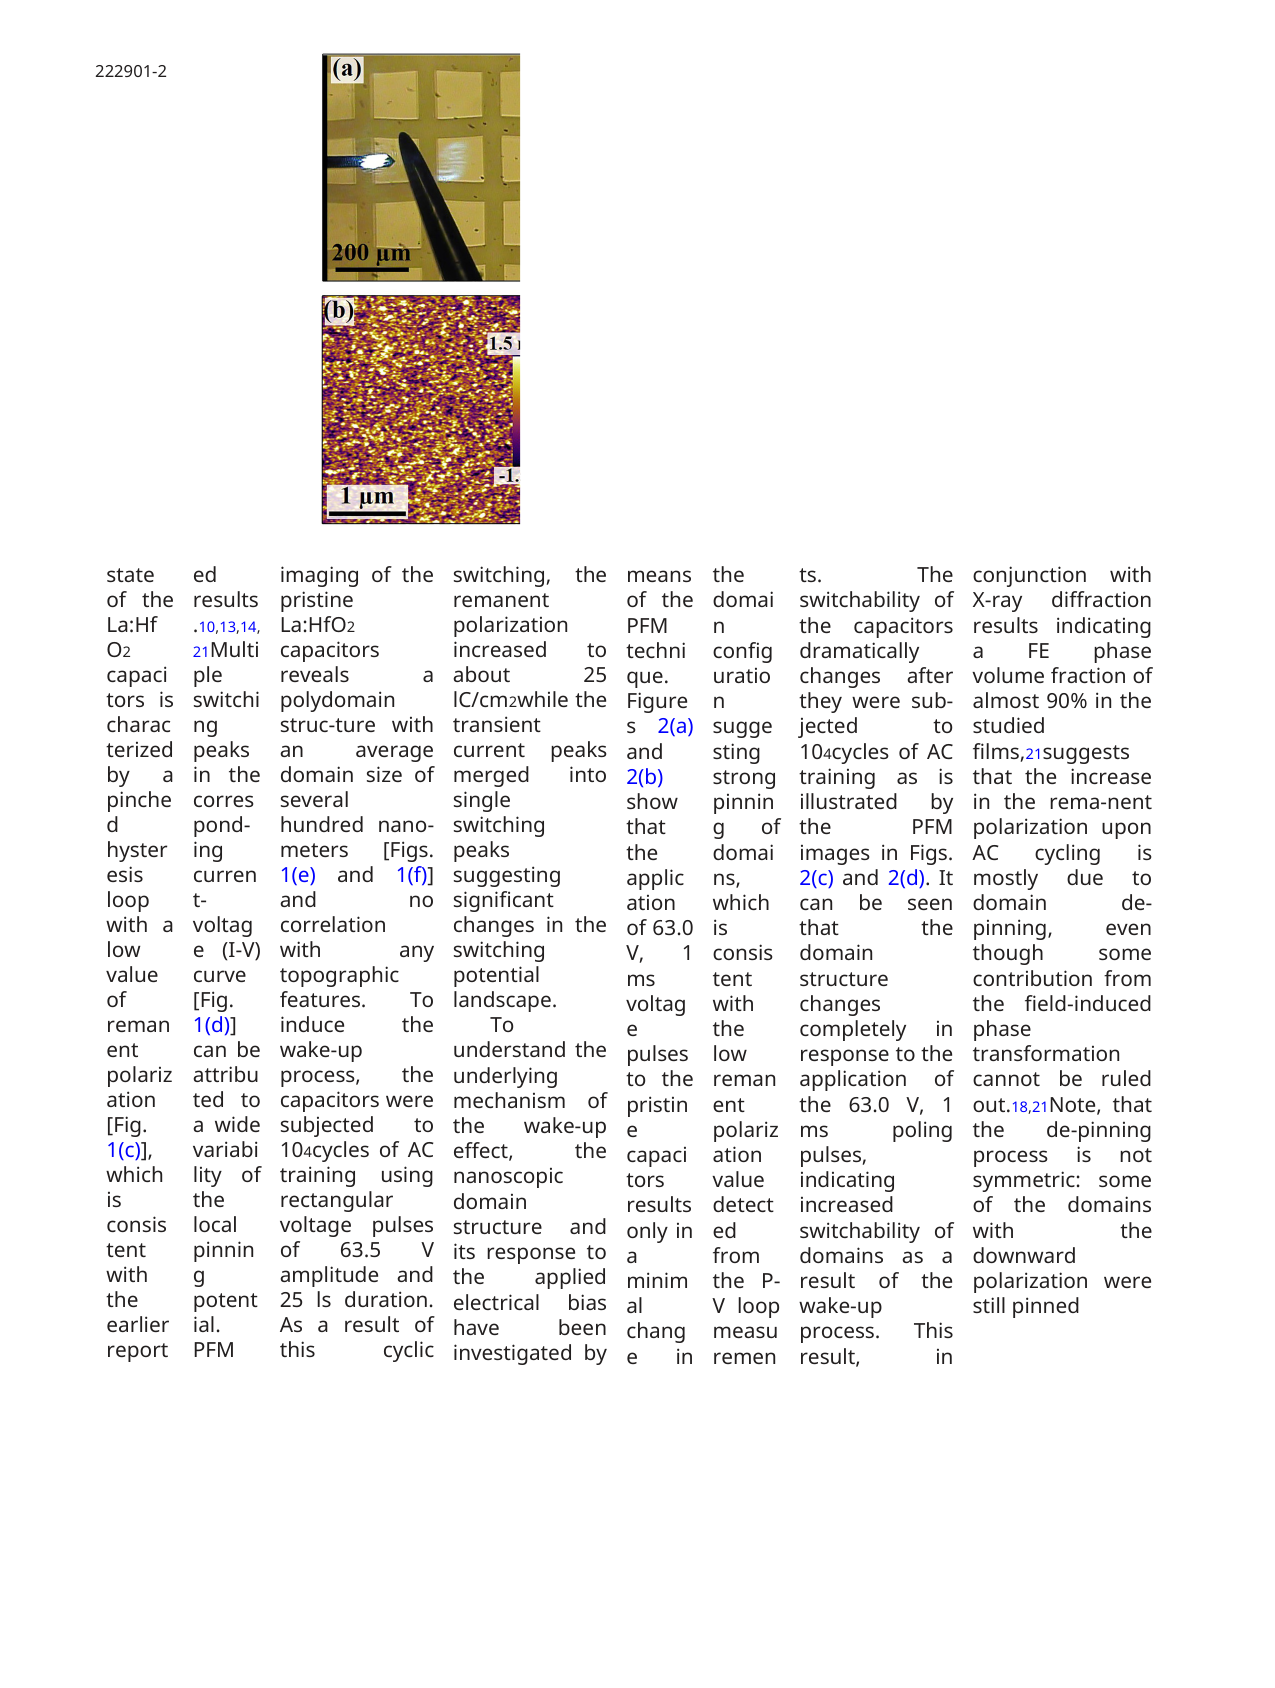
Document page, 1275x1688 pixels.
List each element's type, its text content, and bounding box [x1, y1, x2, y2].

table_header 222901-2 [95, 64, 313, 96]
picture [320, 50, 521, 527]
table_cell [313, 32, 520, 527]
text state of the La:HfO2 capacitors is characterized by a pinched hysteresis loop with a low value of remanent polarization [Fig. 1(c)], which is consistent with the earlier reported results.10,13,14,21Multiple switching peaks in the correspond-ing current-voltage (I-V) curve [Fig. 1(d)] can be attributed to a wide variability of the local pinning potential. PFM imaging of the pristine La:HfO2 capacitors reveals a polydomain struc-ture with an average domain size of several hundred nano-meters [Figs. 1(e) and 1(f)] and no correlation with any topographic features. To induce the wake-up process, the capacitors were subjected to 104cycles of AC training using rectangular voltage pulses of 63.5 V amplitude and 25 ls duration. As a result of this cyclic switching, the remanent polarization increased to about 25 lC/cm2while the transient current peaks merged into single switching peaks suggesting significant changes in the switching potential landscape. [279, 562, 434, 1362]
text To understand the underlying mechanism of the wake-up effect, the nanoscopic domain structure and its response to the applied electrical bias have been investigated by means of the PFM technique. Figures 2(a) and 2(b) show that the application of 63.0 V, 1 ms voltage pulses to the pristine capacitors results only in a minimal change in the domain configuration suggesting strong pinning of domains, which is consistent with the low remanent polarization value detected from the P-V loop measurements. The switchability of the capacitors dramatically changes after they were sub-jected to 104cycles of AC training as is illustrated by the PFM images in Figs. 2(c) and 2(d). It can be seen that the domain structure changes completely in response to the application of the 63.0 V, 1 ms poling pulses, indicating increased switchability of domains as a result of the wake-up process. This result, in conjunction with X-ray diffraction results indicating a FE phase volume fraction of almost 90% in the studied films,21suggests that the increase in the rema-nent polarization upon AC cycling is mostly due to domain de-pinning, even though some contribution from the field-induced phase transformation cannot be ruled out.18,21Note, that the de-pinning process is not symmetric: some of the domains with the downward polarization were still pinned [799, 562, 953, 1369]
text To understand the underlying mechanism of the wake-up effect, the nanoscopic domain structure and its response to the applied electrical bias have been investigated by means of the PFM technique. Figures 2(a) and 2(b) show that the application of 63.0 V, 1 ms voltage pulses to the pristine capacitors results only in a minimal change in the domain configuration suggesting strong pinning of domains, which is consistent with the low remanent polarization value detected from the P-V loop measurements. The switchability of the capacitors dramatically changes after they were sub-jected to 104cycles of AC training as is illustrated by the PFM images in Figs. 2(c) and 2(d). It can be seen that the domain structure changes completely in response to the application of the 63.0 V, 1 ms poling pulses, indicating increased switchability of domains as a result of the wake-up process. This result, in conjunction with X-ray diffraction results indicating a FE phase volume fraction of almost 90% in the studied films,21suggests that the increase in the rema-nent polarization upon AC cycling is mostly due to domain de-pinning, even though some contribution from the field-induced phase transformation cannot be ruled out.18,21Note, that the de-pinning process is not symmetric: some of the domains with the downward polarization were still pinned [972, 562, 1152, 1319]
text state of the La:HfO2 capacitors is characterized by a pinched hysteresis loop with a low value of remanent polarization [Fig. 1(c)], which is consistent with the earlier reported results.10,13,14,21Multiple switching peaks in the correspond-ing current-voltage (I-V) curve [Fig. 1(d)] can be attributed to a wide variability of the local pinning potential. PFM imaging of the pristine La:HfO2 capacitors reveals a polydomain struc-ture with an average domain size of several hundred nano-meters [Figs. 1(e) and 1(f)] and no correlation with any topographic features. To induce the wake-up process, the capacitors were subjected to 104cycles of AC training using rectangular voltage pulses of 63.5 V amplitude and 25 ls duration. As a result of this cyclic switching, the remanent polarization increased to about 25 lC/cm2while the transient current peaks merged into single switching peaks suggesting significant changes in the switching potential landscape. [453, 562, 607, 1012]
